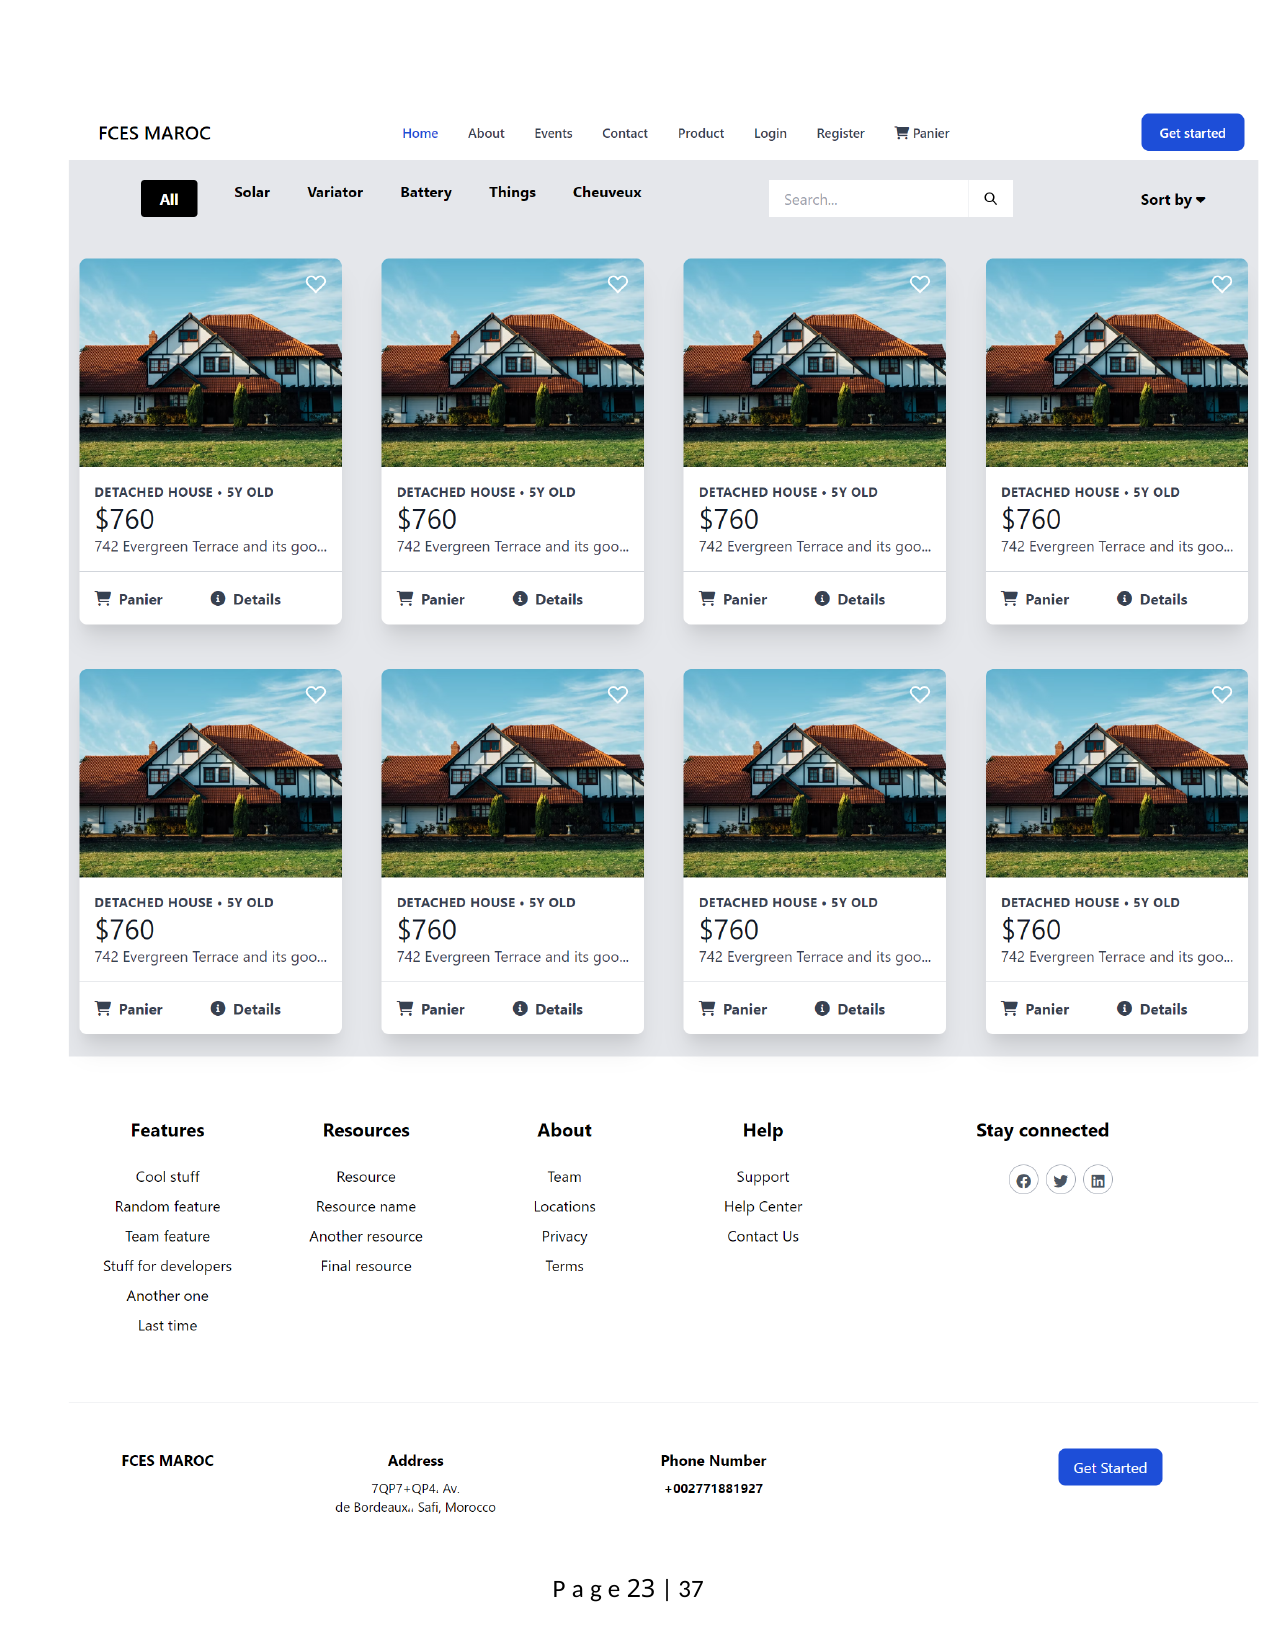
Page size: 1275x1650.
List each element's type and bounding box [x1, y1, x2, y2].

picture [68, 104, 1259, 1574]
